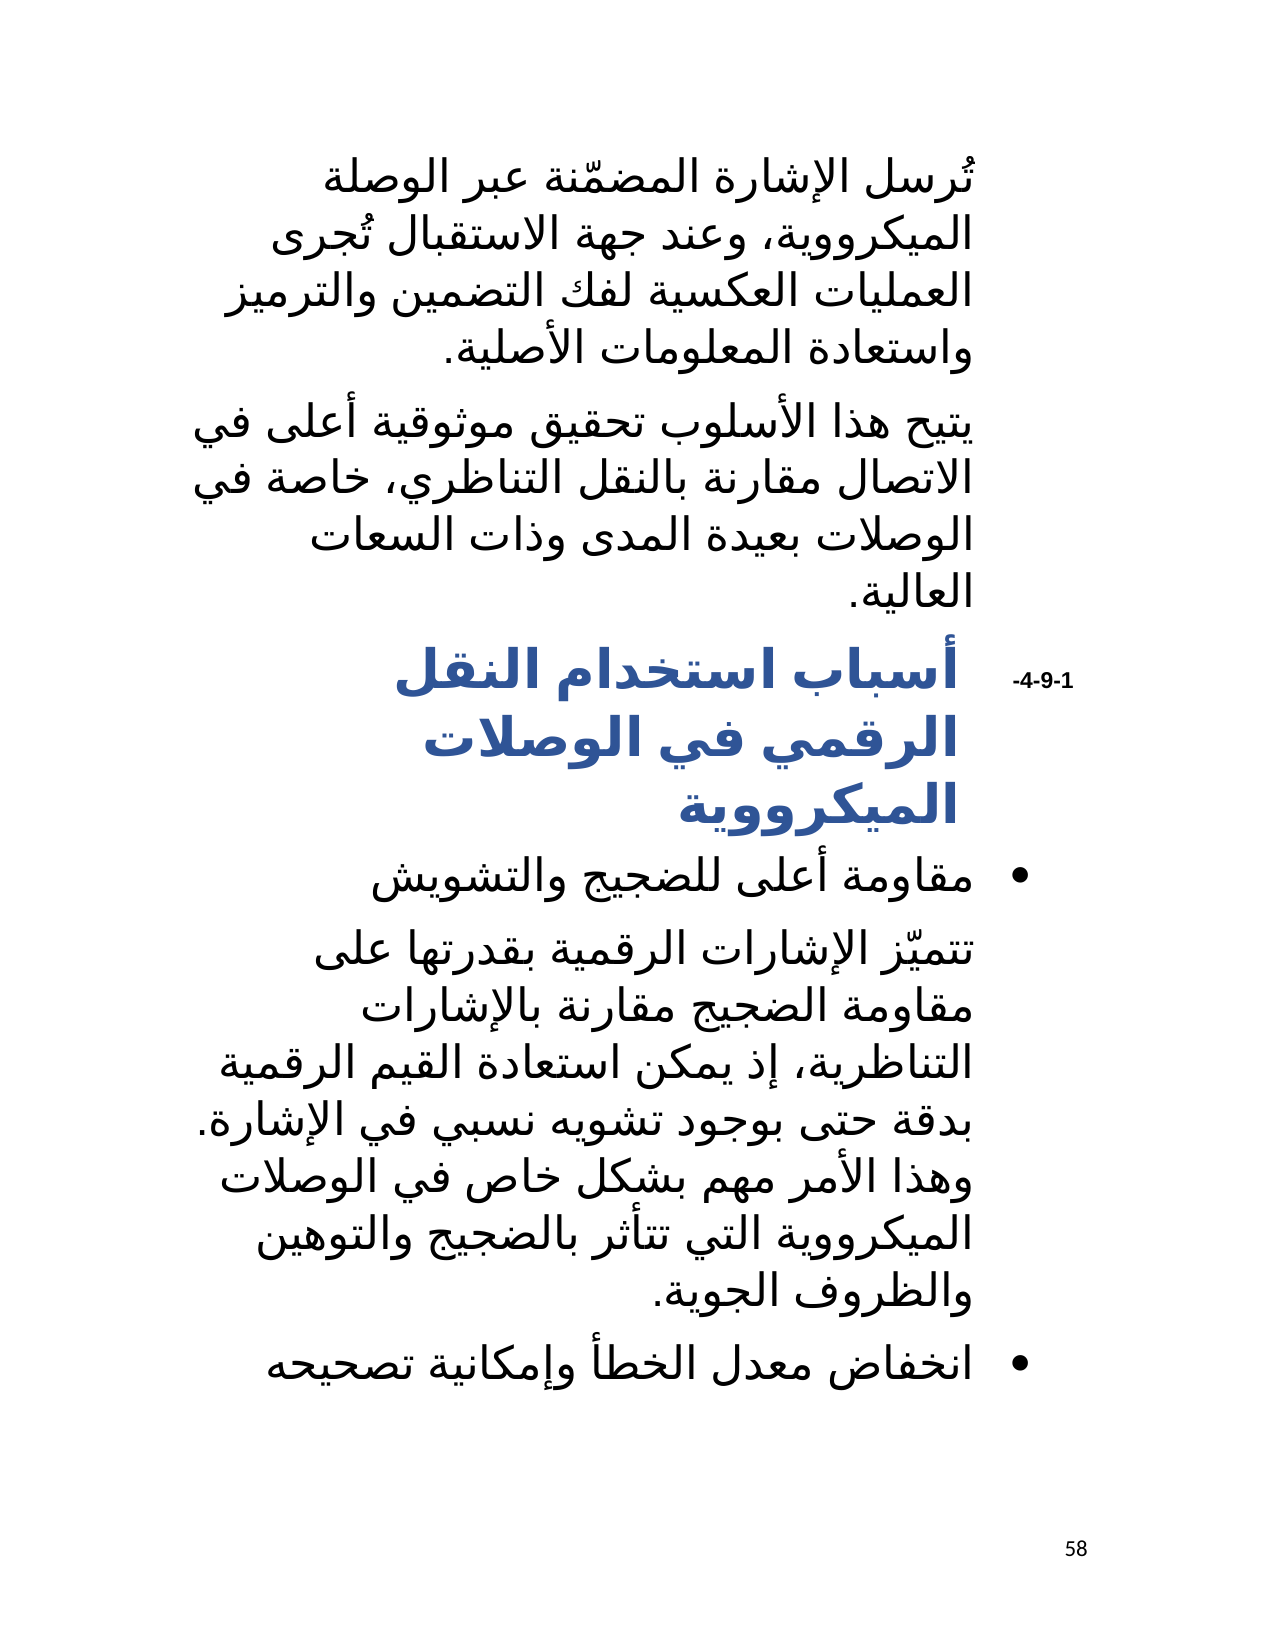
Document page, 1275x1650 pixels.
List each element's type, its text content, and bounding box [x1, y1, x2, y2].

text تتميّز الإشارات الرقمية بقدرتها على مقاومة الضجيج مقارنة بالإشارات التناظرية، إذ يمكن استعادة القيم الرقمية بدقة حتى بوجود تشويه نسبي في الإشارة. وهذا الأمر مهم بشكل خاص في الوصلات الميكرووية التي تتأثر بالضجيج والتوهين والظروف الجوية. [187, 1052, 975, 1446]
list مقاومة أعلى للضجيج والتشويش [187, 979, 1012, 1031]
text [187, 150, 975, 259]
subtitle أسباب استخدام النقل الرقمي في الوصلات الميكرووية [187, 769, 1012, 965]
text يتيح هذا الأسلوب تحقيق موثوقية أعلى في الاتصال مقارنة بالنقل التناظري، خاصة في الوصلات بعيدة المدى وذات السعات العالية. [187, 524, 975, 748]
text تُرسل الإشارة المضمّنة عبر الوصلة الميكرووية، وعند جهة الاستقبال تُجرى العمليات العكسية لفك التضمين والترميز واستعادة المعلومات الأصلية. [187, 280, 975, 504]
